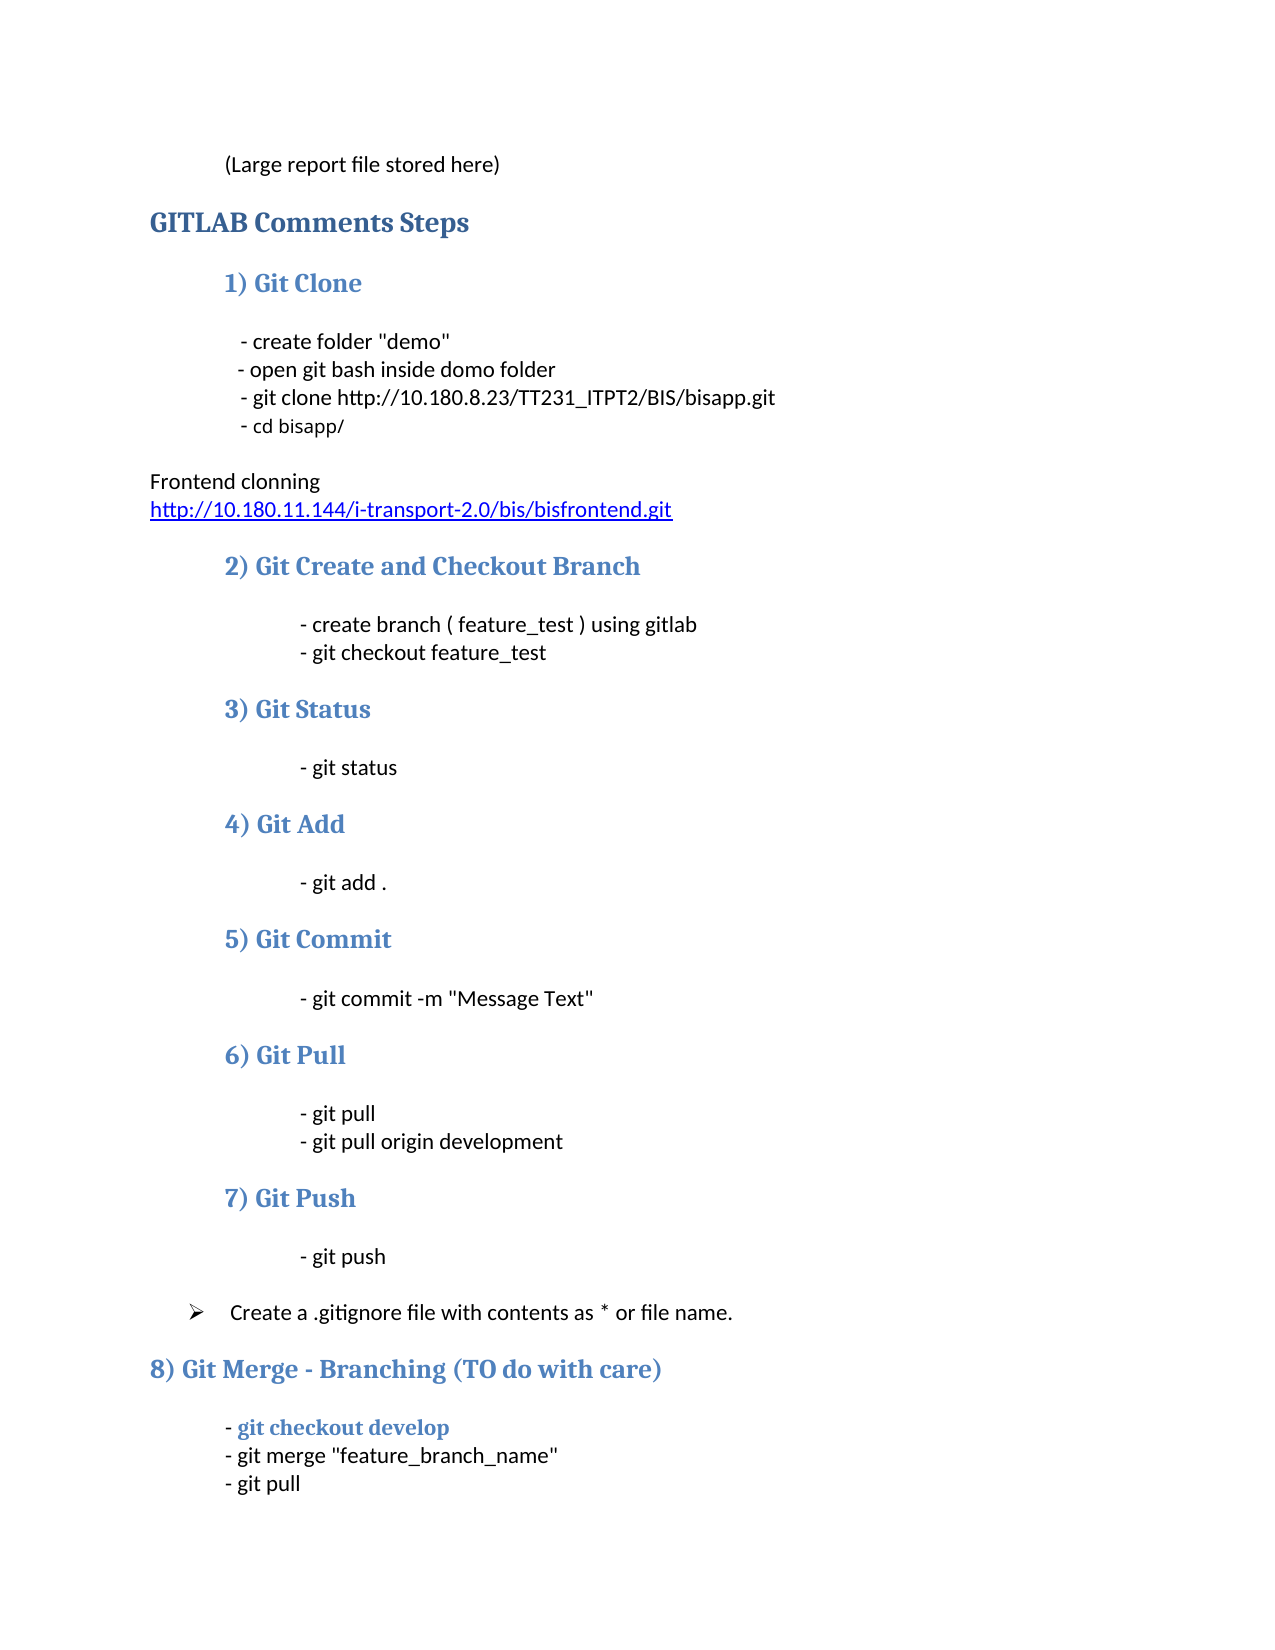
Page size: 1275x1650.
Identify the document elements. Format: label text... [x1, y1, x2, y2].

text - git merge "feature_branch_name" [150, 1441, 1125, 1469]
text - git commit -m "Message Text" [150, 984, 1125, 1012]
text Frontend clonning [150, 467, 1125, 495]
subtitle 1) Git Clone [150, 268, 1125, 299]
text - git checkout feature_test [150, 638, 1125, 666]
text - git checkout develop [150, 1413, 1125, 1441]
subtitle 2) Git Create and Checkout Branch [150, 551, 1125, 582]
text - git push [150, 1242, 1125, 1270]
text - git clone http://10.180.8.23/TT231_ITPT2/BIS/bisapp.git [150, 383, 1125, 411]
text - git add . [150, 868, 1125, 897]
text - create branch ( feature_test ) using gitlab [150, 610, 1125, 638]
text - cd bisapp/ [150, 411, 1125, 439]
text http://10.180.11.144/i-transport-2.0/bis/bisfrontend.git [150, 495, 1125, 523]
text - git pull [150, 1099, 1125, 1127]
text - open git bash inside domo folder [150, 355, 1125, 383]
subtitle 6) Git Pull [150, 1040, 1125, 1071]
subtitle 4) Git Add [150, 809, 1125, 841]
subtitle GITLAB Comments Steps [150, 206, 1125, 239]
subtitle 8) Git Merge - Branching (TO do with care) [150, 1354, 1125, 1385]
subtitle 5) Git Commit [150, 924, 1125, 956]
subtitle 3) Git Status [150, 694, 1125, 725]
text - git pull origin development [150, 1127, 1125, 1155]
text - create folder "demo" [150, 327, 1125, 355]
text - git status [150, 753, 1125, 781]
list (Large report file stored here) [224, 150, 1125, 178]
text - git pull [150, 1469, 1125, 1497]
subtitle 7) Git Push [150, 1183, 1125, 1214]
list Create a .gitignore file with contents as * or file name. [187, 1298, 1125, 1326]
